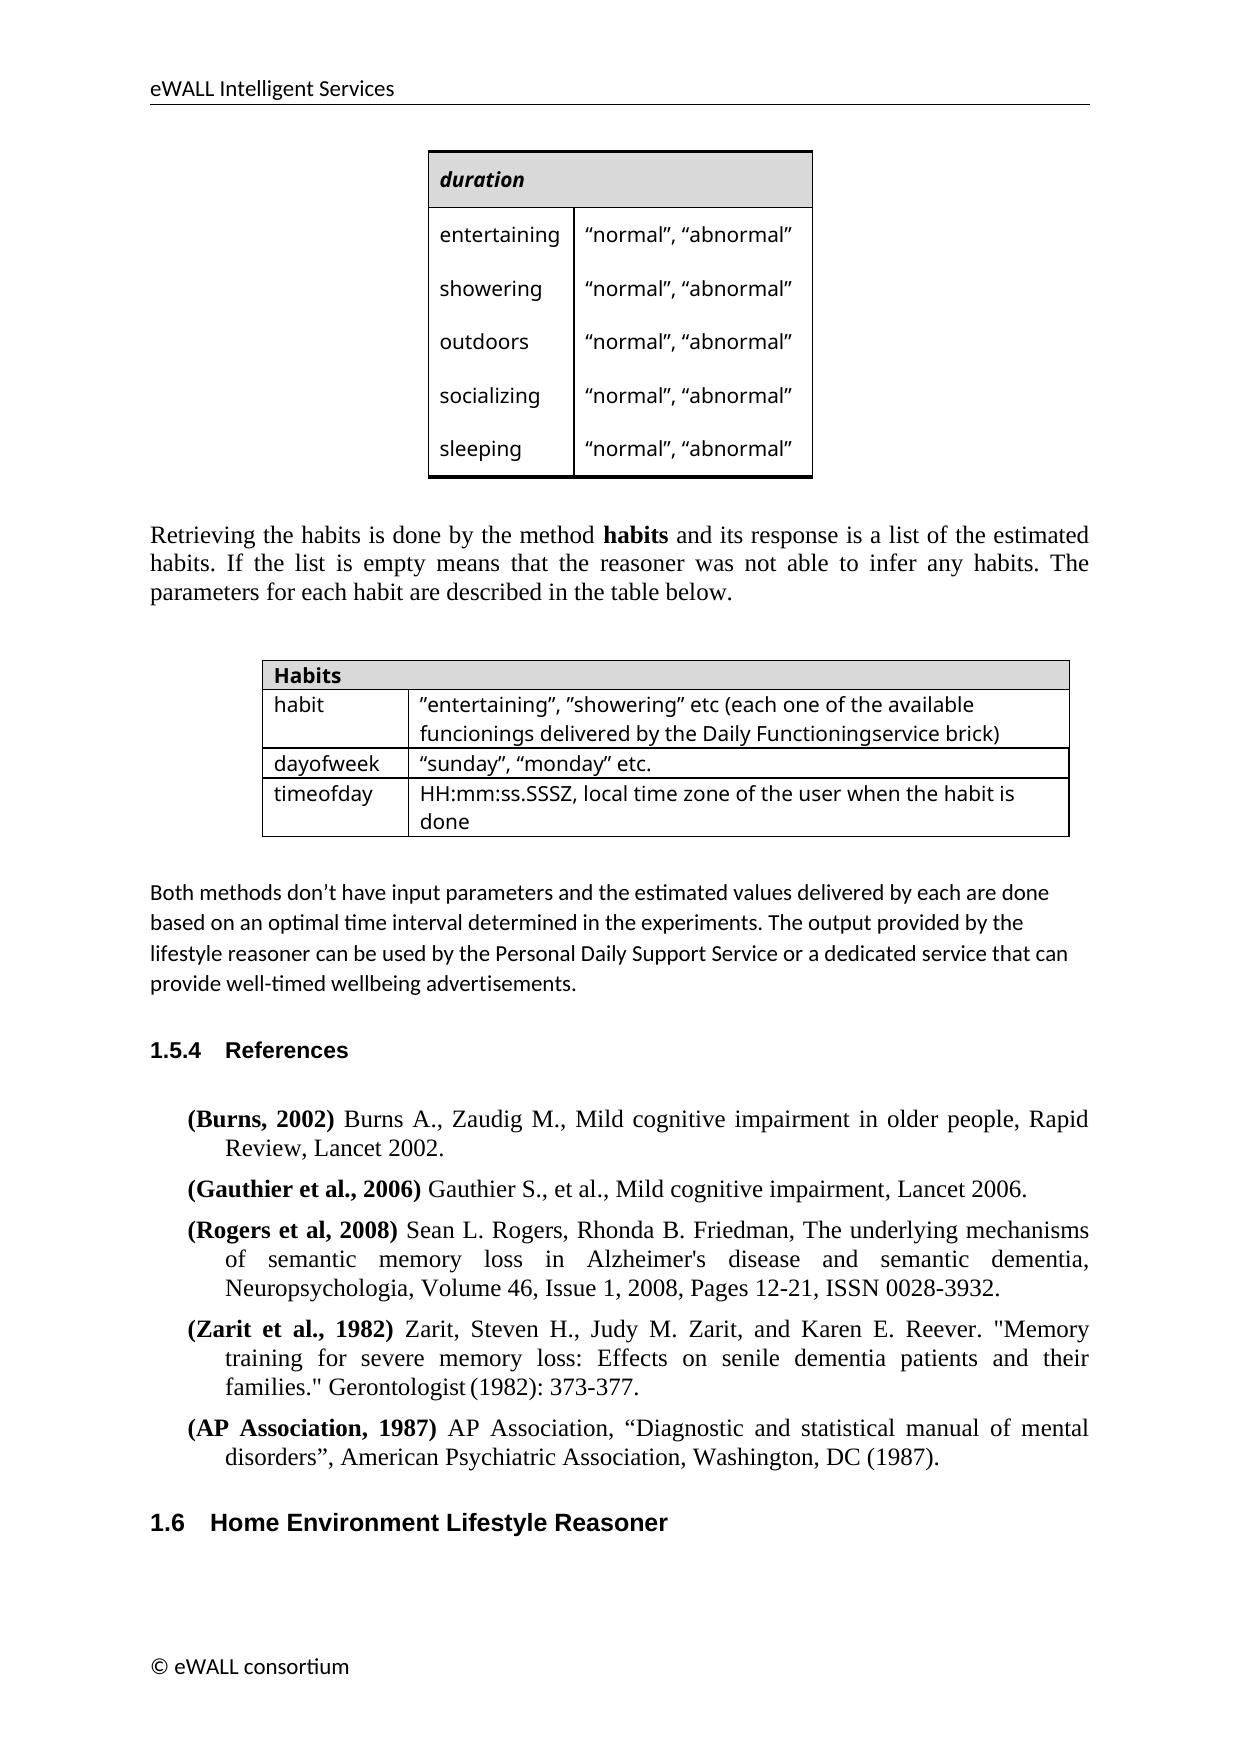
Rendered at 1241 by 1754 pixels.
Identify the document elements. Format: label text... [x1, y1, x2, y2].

text (Rogers et al, 2008) Sean L. Rogers, Rhonda B. Friedman, The underlying mechanisms of semantic memory loss in Alzheimer's disease and semantic dementia, Neuropsychologia, Volume 46, Issue 1, 2008, Pages 12-21, ISSN 0028-3932. [187, 1216, 1090, 1302]
table_cell “normal”, “abnormal” [575, 208, 812, 262]
table_cell outdoors [429, 315, 573, 368]
table_cell showering [429, 262, 573, 315]
table_cell dayofweek [263, 749, 408, 777]
table_cell “normal”, “abnormal” [575, 369, 812, 422]
table_header duration [429, 153, 812, 207]
subtitle Home Environment Lifestyle Reasoner [150, 1508, 1090, 1537]
subtitle References [150, 1037, 1090, 1063]
table_cell timeofday [263, 779, 408, 836]
table_cell “normal”, “abnormal” [575, 422, 812, 475]
table_cell sleeping [429, 422, 573, 475]
table_cell HH:mm:ss.SSSZ, local time zone of the user when the habit is done [409, 779, 1068, 836]
table_cell ”entertaining”, ”showering” etc (each one of the available funcionings delivered by the Daily Functioningservice brick) [409, 690, 1069, 747]
text Both methods don’t have input parameters and the estimated values delivered by each are done based on an optimal time interval determined in the experiments. The output provided by the lifestyle reasoner can be used by the Personal Daily Support Service or a dedicated service that can provide well-timed wellbeing advertisements. [150, 878, 1090, 997]
text Retrieving the habits is done by the method habits and its response is a list of the estimated habits. If the list is empty means that the reasoner was not able to infer any habits. The parameters for each habit are described in the table below. [150, 520, 1090, 606]
table_cell entertaining [429, 208, 573, 262]
table_cell socializing [429, 369, 573, 422]
text (AP Association, 1987) AP Association, “Diagnostic and statistical manual of mental disorders”, American Psychiatric Association, Washington, DC (1987). [187, 1413, 1090, 1471]
table_cell “normal”, “abnormal” [575, 315, 812, 368]
table_cell “sunday”, “monday” etc. [409, 749, 1068, 777]
table_header Habits [263, 661, 1069, 689]
text (Zarit et al., 1982) Zarit, Steven H., Judy M. Zarit, and Karen E. Reever. "Memory training for severe memory loss: Effects on senile dementia patients and their families." Gerontologist (1982): 373-377. [187, 1314, 1090, 1401]
table_cell habit [263, 690, 408, 747]
text (Burns, 2002) Burns A., Zaudig M., Mild cognitive impairment in older people, Rapid Review, Lancet 2002. [187, 1104, 1090, 1162]
table_cell “normal”, “abnormal” [575, 262, 812, 315]
text (Gauthier et al., 2006) Gauthier S., et al., Mild cognitive impairment, Lancet 2006. [187, 1174, 1090, 1203]
